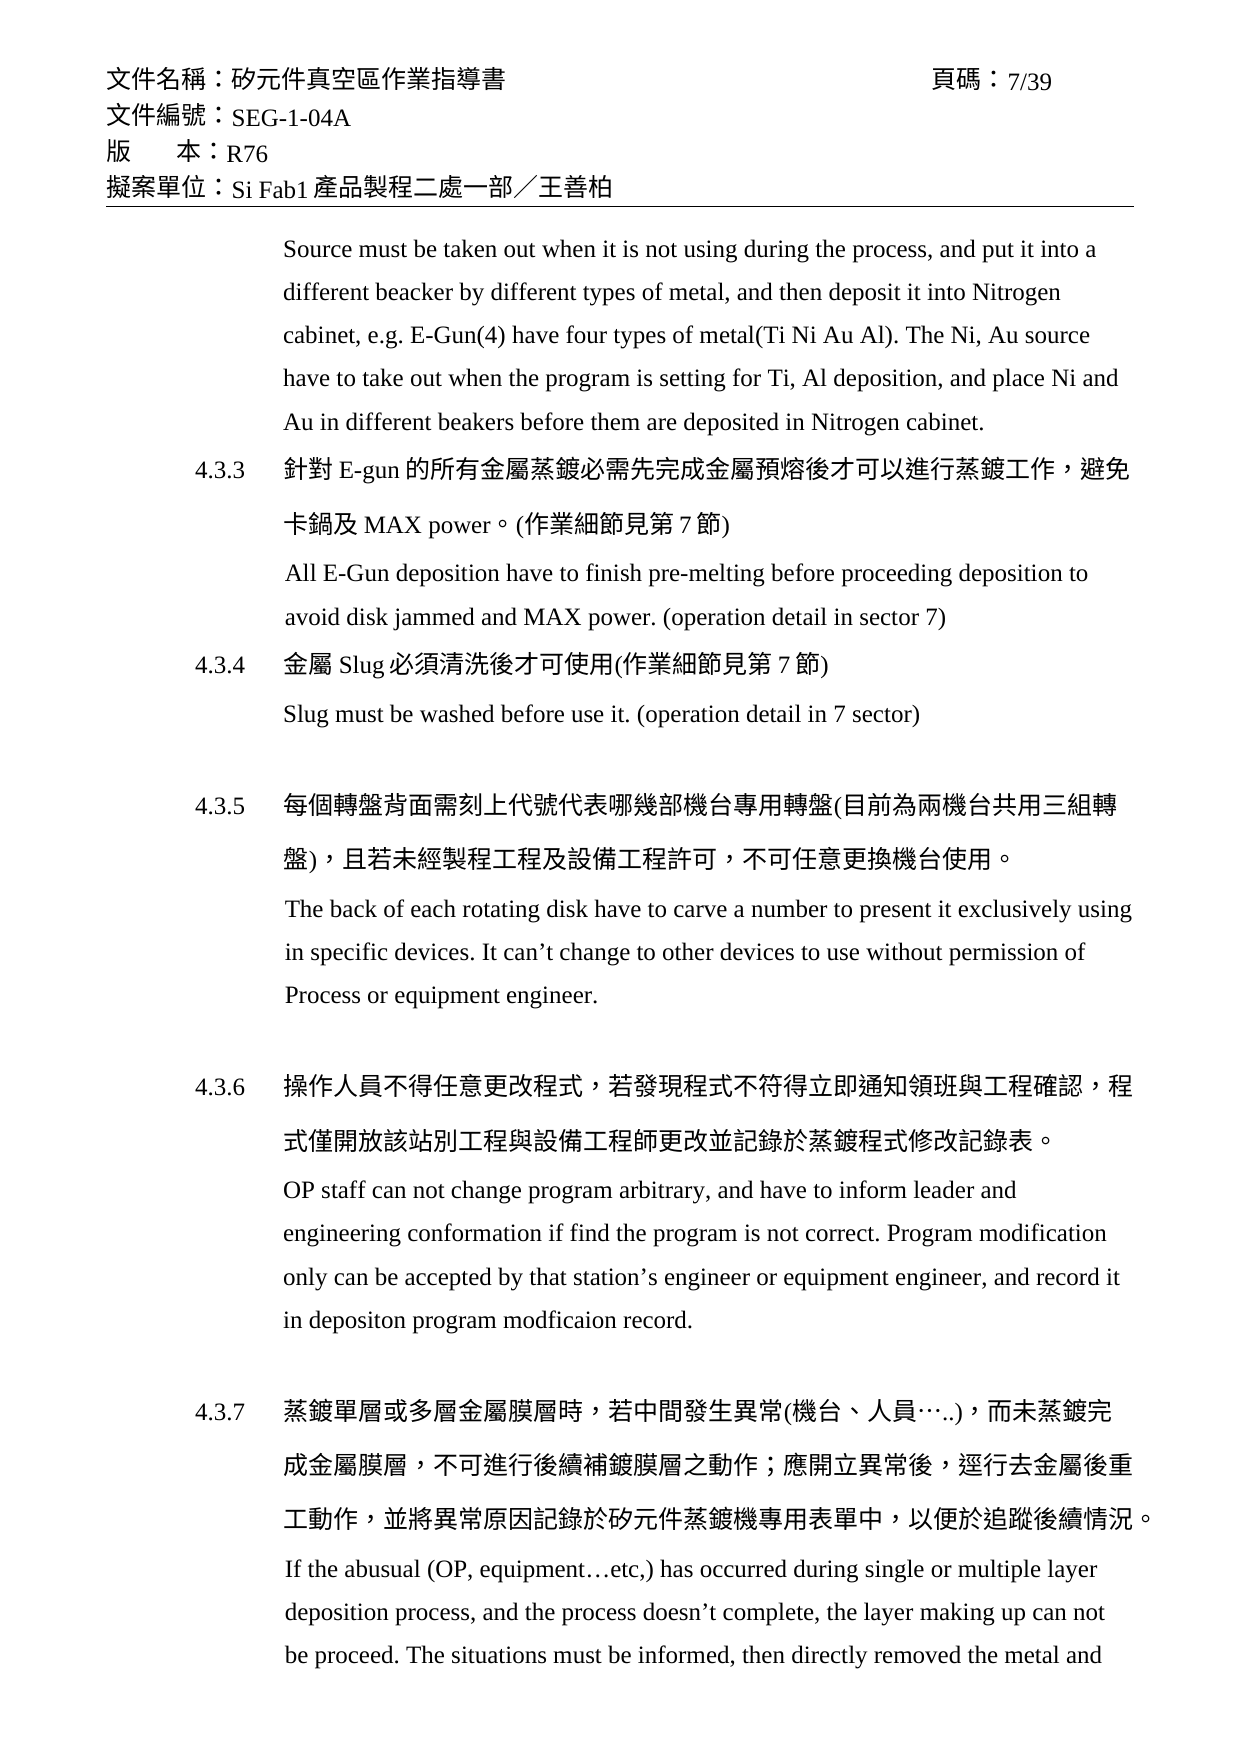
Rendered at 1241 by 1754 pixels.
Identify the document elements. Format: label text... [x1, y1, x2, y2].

text The back of each rotating disk have to carve a number to present it exclusively using in specific devices. It can’t change to other devices to use without permission of Process or equipment engineer. [284, 894, 1134, 1009]
text Slug must be washed before use it. (operation detail in 7 sector) [283, 699, 1134, 728]
list 蒸鍍單層或多層金屬膜層時，若中間發生異常(機台、人員…..)，而未蒸鍍完成金屬膜層，不可進行後續補鍍膜層之動作；應開立異常後，逕行去金屬後重工動作，並將異常原因記錄於矽元件蒸鍍機專用表單中，以便於追蹤後續情況。 [195, 1391, 1134, 1536]
text OP staff can not change program arbitrary, and have to inform leader and engineering conformation if find the program is not correct. Program modification only can be accepted by that station’s engineer or equipment engineer, and record it in depositon program modficaion record. [283, 1175, 1134, 1333]
text All E-Gun deposition have to finish pre-melting before proceeding deposition to avoid disk jammed and MAX power. (operation detail in sector 7) [284, 558, 1134, 630]
text Source must be taken out when it is not using during the process, and put it into a different beacker by different types of metal, and then deposit it into Nitrogen cabinet, e.g. E-Gun(4) have four types of metal(Ti Ni Au Al). The Ni, Au source have to take out when the program is setting for Ti, Al deposition, and place Ni and Au in different beakers before them are deposited in Nitrogen cabinet. [283, 234, 1134, 435]
list 金屬Slug必須清洗後才可使用(作業細節見第7節) [195, 645, 1134, 681]
list 操作人員不得任意更改程式，若發現程式不符得立即通知領班與工程確認，程式僅開放該站別工程與設備工程師更改並記錄於蒸鍍程式修改記錄表。 [195, 1067, 1134, 1157]
list 針對E-gun的所有金屬蒸鍍必需先完成金屬預熔後才可以進行蒸鍍工作，避免卡鍋及MAX power。(作業細節見第7節) [195, 450, 1134, 540]
list 每個轉盤背面需刻上代號代表哪幾部機台專用轉盤(目前為兩機台共用三組轉盤)，且若未經製程工程及設備工程許可，不可任意更換機台使用。 [195, 785, 1134, 876]
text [284, 1554, 1134, 1669]
